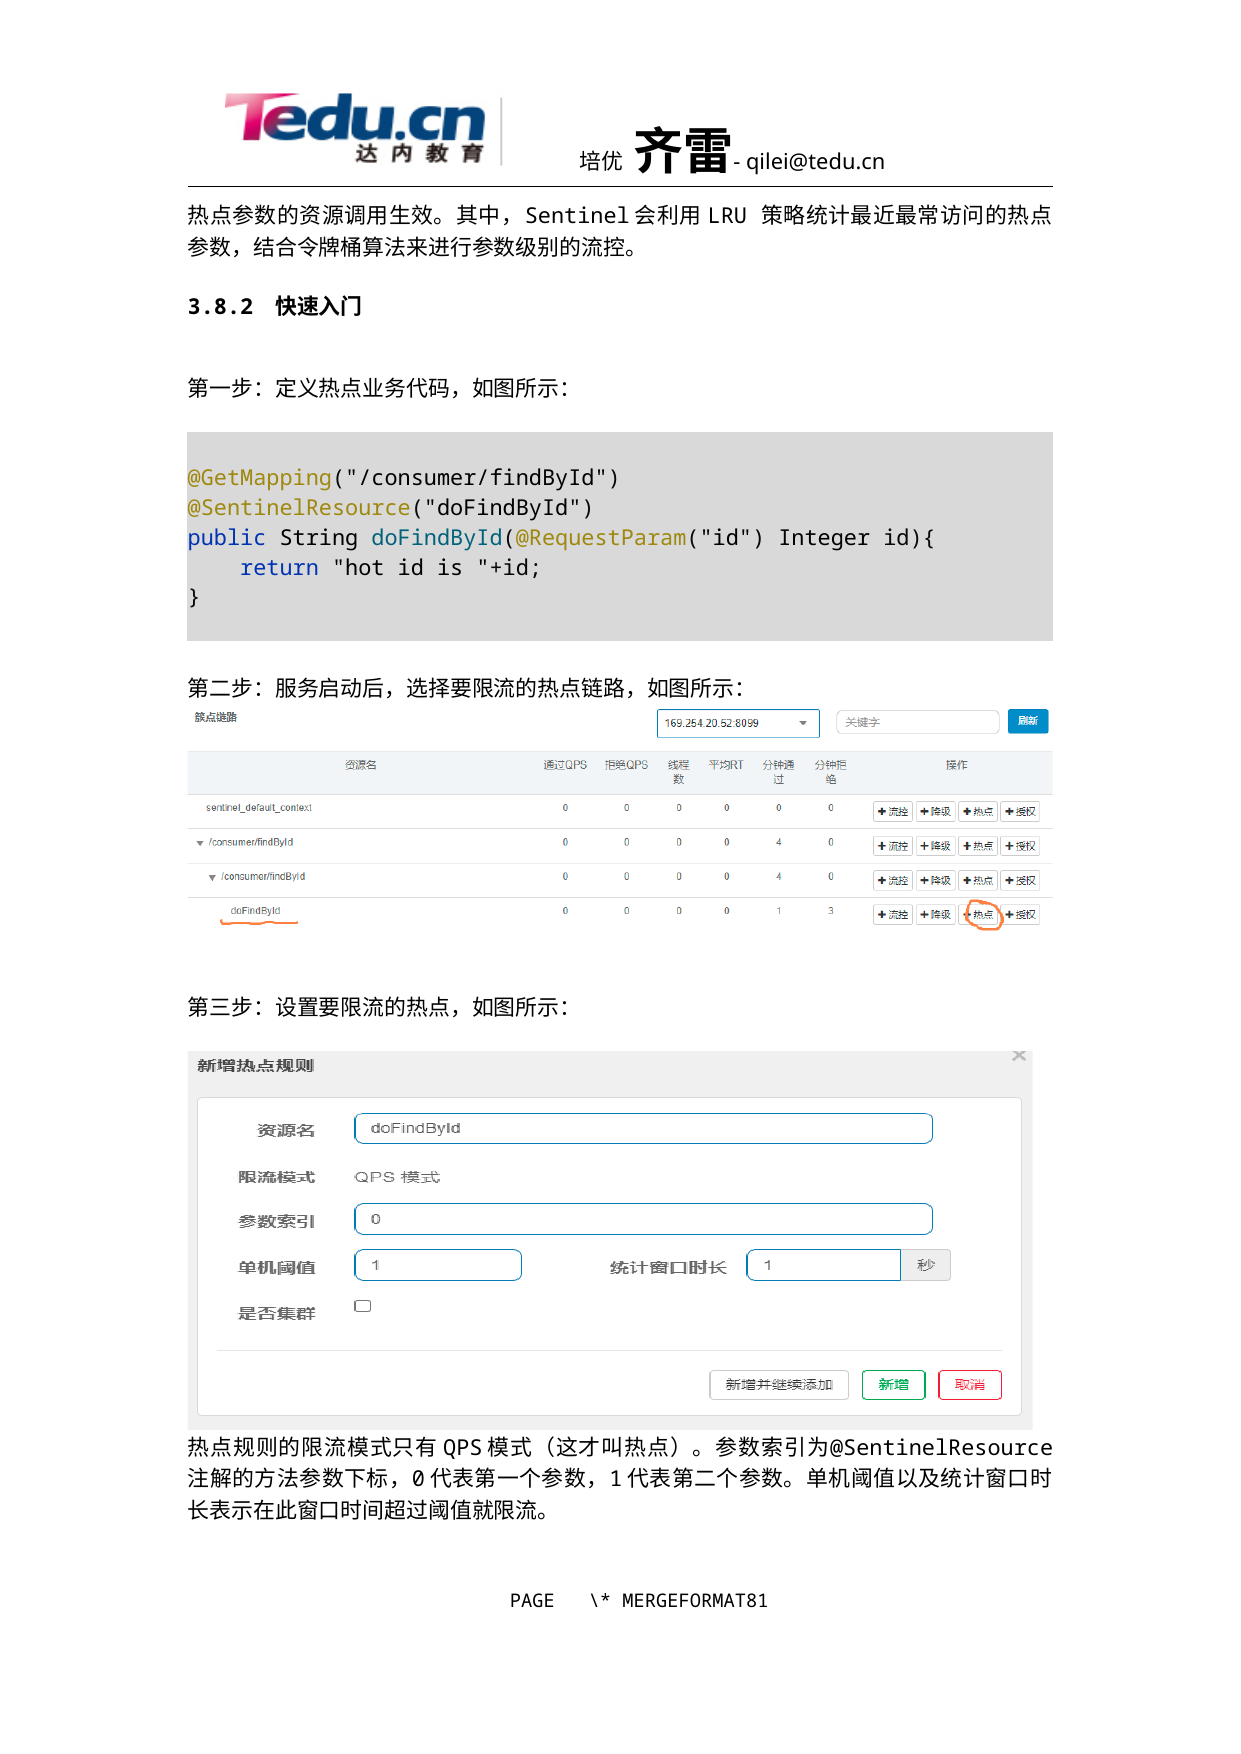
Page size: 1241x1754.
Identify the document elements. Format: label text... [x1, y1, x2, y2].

picture [225, 88, 507, 170]
text 第三步：设置要限流的热点，如图所示： [187, 990, 1053, 1022]
text 第一步：定义热点业务代码，如图所示： [187, 371, 1053, 403]
text 热点参数限流会统计传入参数中的热点数据，并根据配置的限流阈值与模式，对包含热点参数的资源调用进行限流。热点参数限流可以看做是一种特殊的流量控制，仅对包含热点参数的资源调用生效。其中，Sentinel会利用 LRU 策略统计最近最常访问的热点参数，结合令牌桶算法来进行参数级别的流控。 [187, 198, 1053, 262]
text 热点规则的限流模式只有QPS模式（这才叫热点）。参数索引为@SentinelResource注解的方法参数下标，0代表第一个参数，1代表第二个参数。单机阈值以及统计窗口时长表示在此窗口时间超过阈值就限流。 [187, 1430, 1053, 1525]
picture [187, 1051, 1033, 1430]
subtitle 快速入门 [187, 289, 1053, 321]
text @GetMapping("/consumer/findById") @SentinelResource("doFindById") public String doFindById(@RequestParam("id") Integer id){ return "hot id is "+id; } [187, 462, 1053, 611]
picture [187, 702, 1053, 931]
text 第二步：服务启动后，选择要限流的热点链路，如图所示： [187, 671, 1053, 702]
